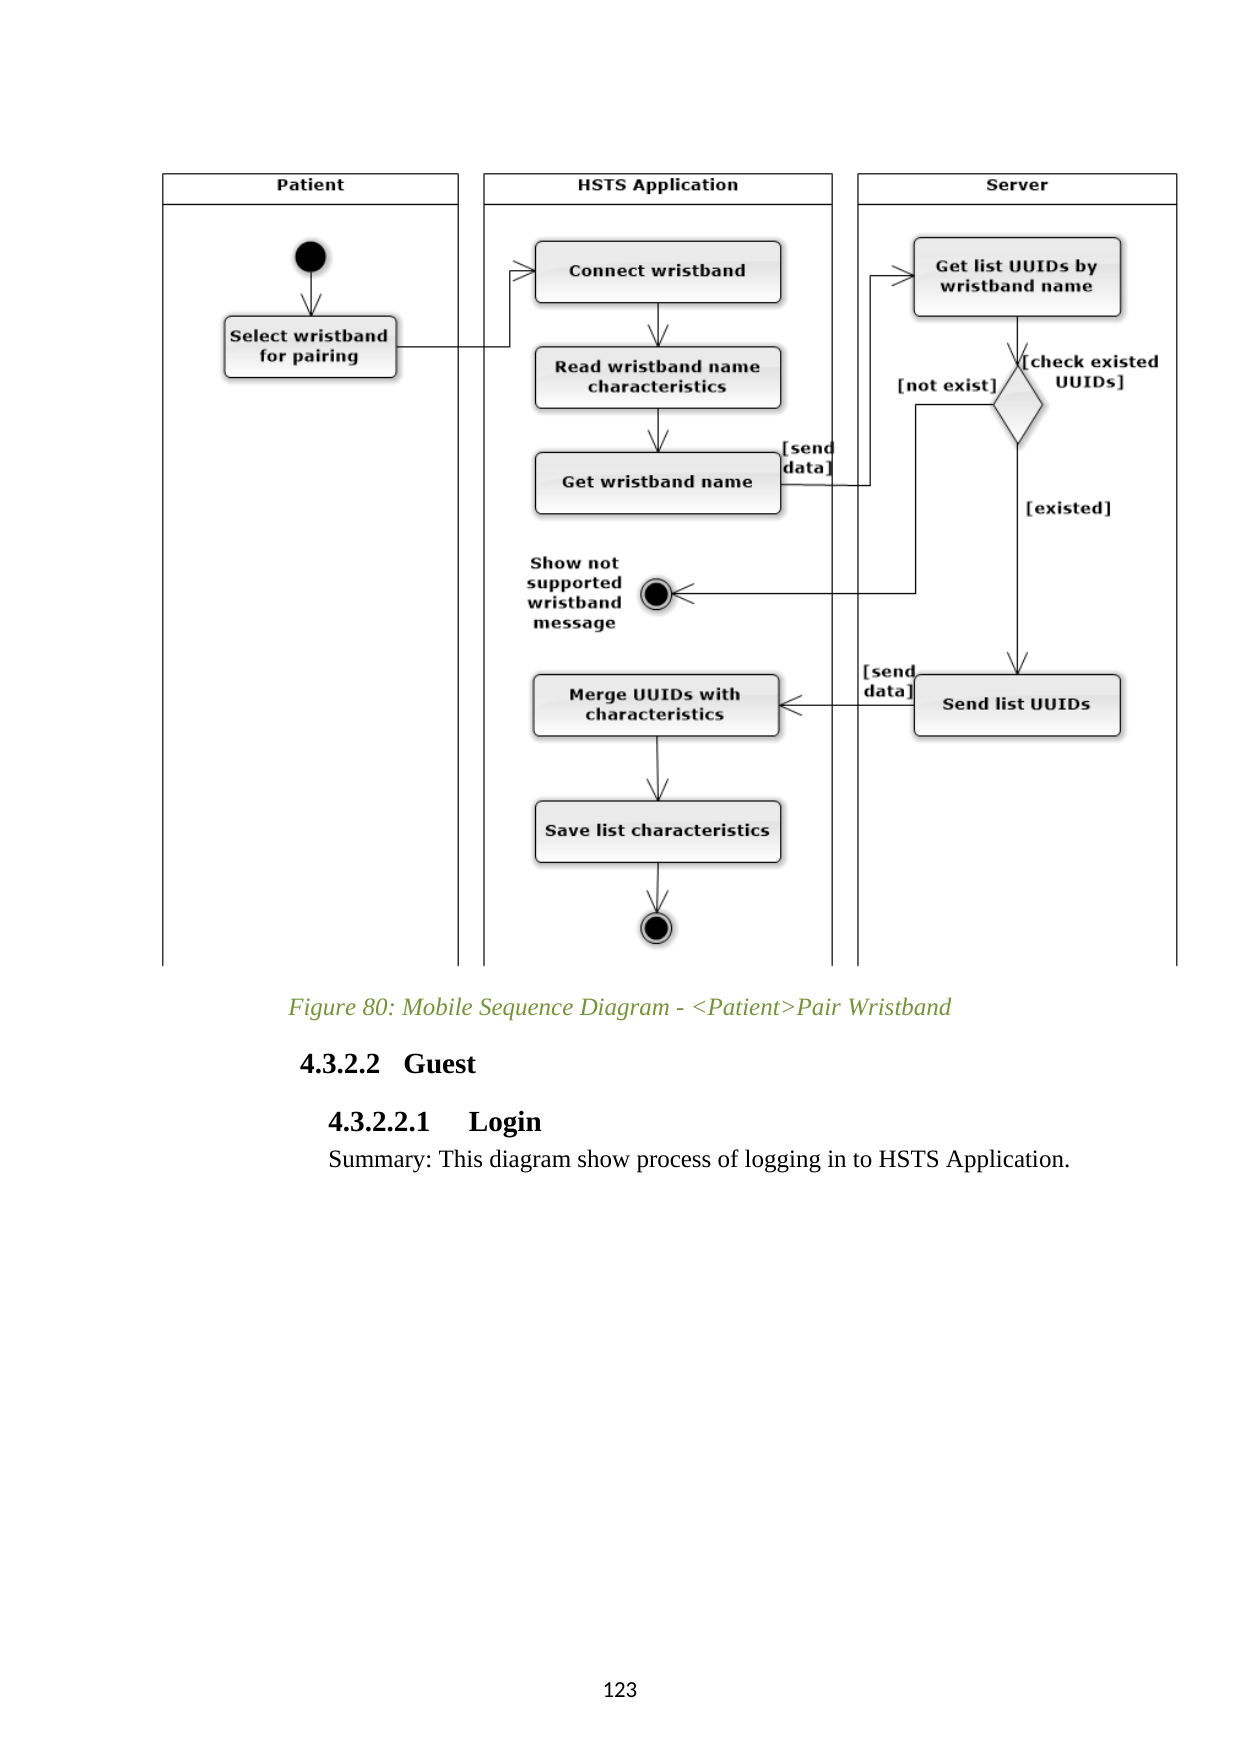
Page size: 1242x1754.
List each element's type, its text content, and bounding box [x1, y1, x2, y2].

picture [150, 162, 1202, 992]
subtitle Login [328, 1104, 1146, 1138]
text Figure 80: Mobile Sequence Diagram - <Patient>Pair Wristband [94, 992, 1146, 1021]
subtitle Guest [300, 1046, 1146, 1079]
text Summary: This diagram show process of logging in to HSTS Application. [328, 1144, 1146, 1173]
